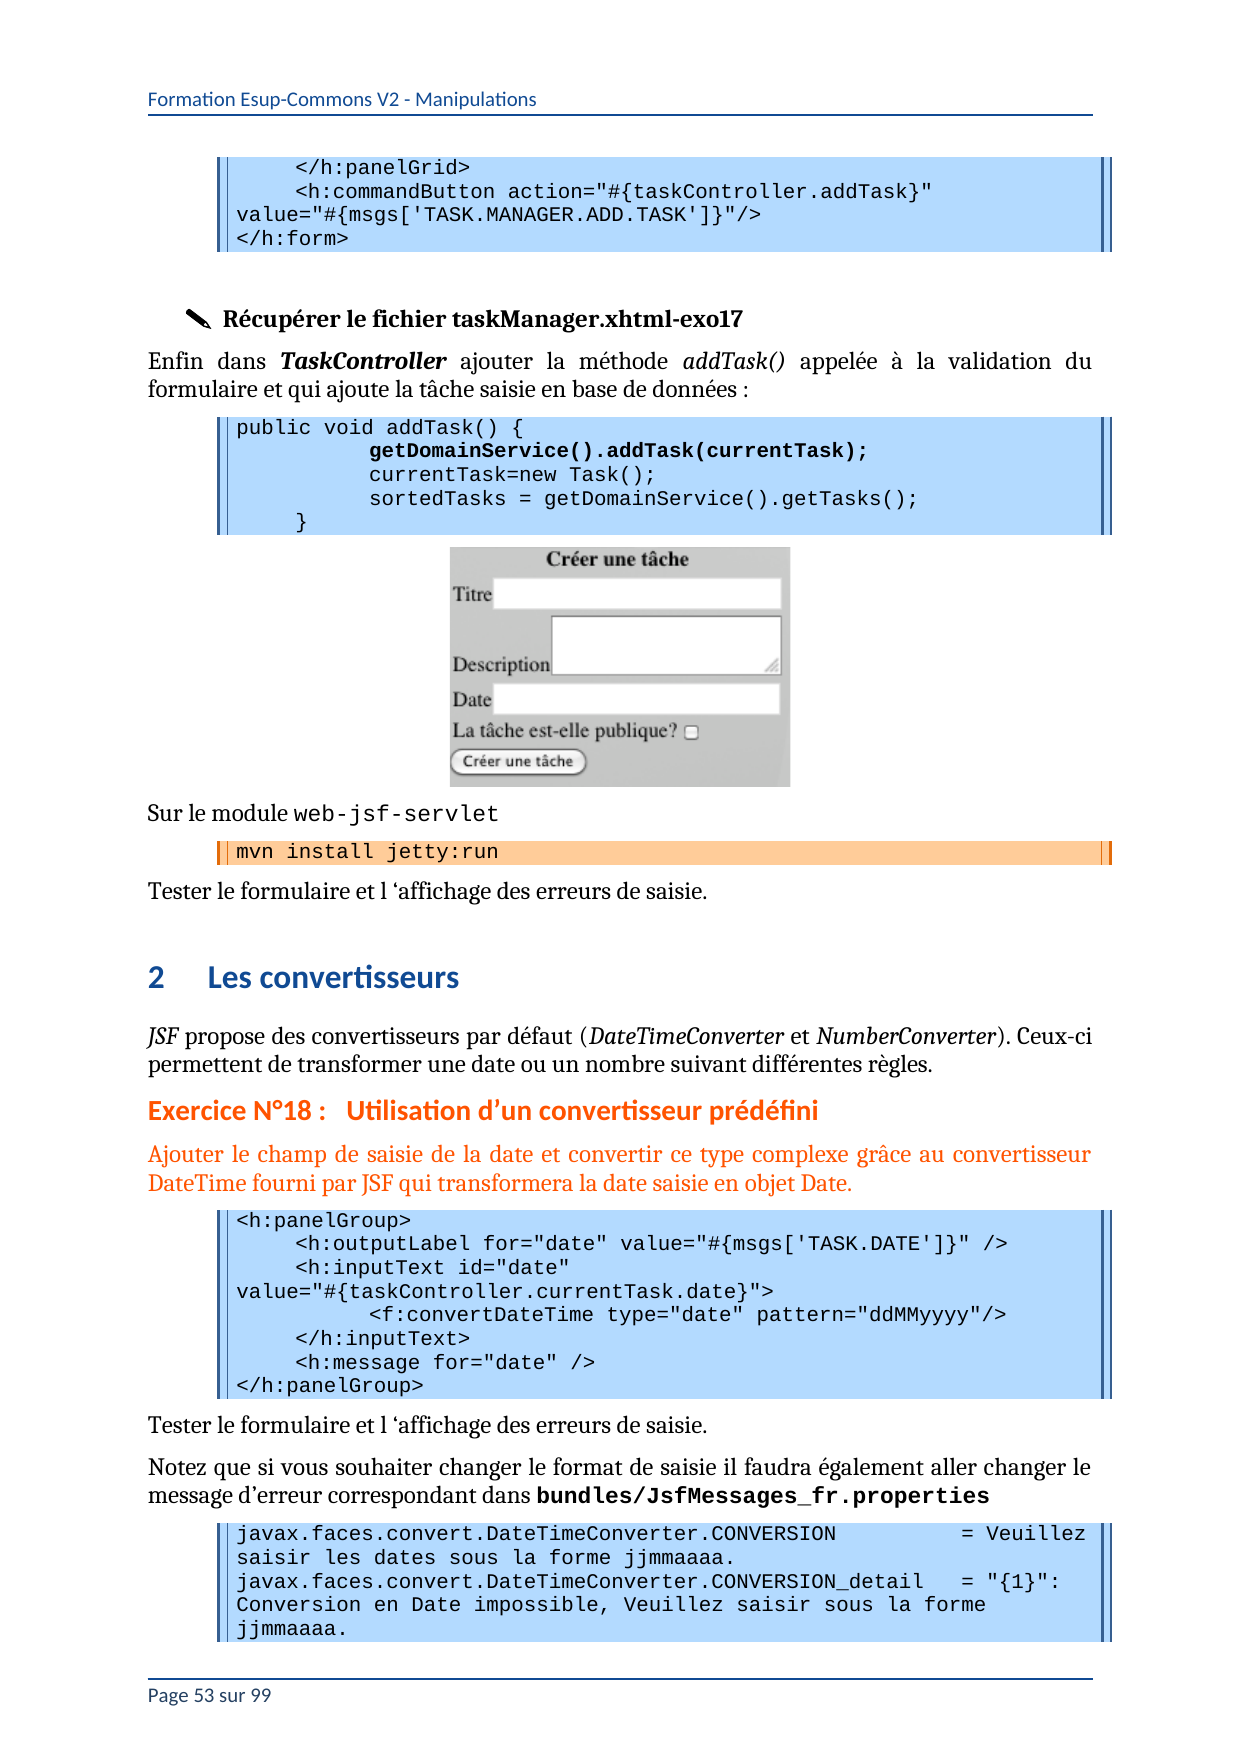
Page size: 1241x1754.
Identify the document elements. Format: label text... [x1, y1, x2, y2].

text </h:panelGroup> [228, 1375, 1101, 1399]
text getDomainService().addTask(currentTask); [228, 440, 1101, 464]
picture [449, 547, 791, 787]
text Utilisation d’un convertisseur prédéfini [148, 1092, 1093, 1127]
text <h:panelGroup> [228, 1210, 1101, 1233]
text Ajouter le champ de saisie de la date et convertir ce type complexe grâce au convertisseur DateTime fourni par JSF qui transformera la date saisie en objet Date. [148, 1140, 1093, 1197]
text <h:message for="date" /> [228, 1352, 1101, 1375]
text JSF propose des convertisseurs par défaut (DateTimeConverter et NumberConverter). Ceux-ci permettent de transformer une date ou un nombre suivant différentes règles. [148, 1022, 1093, 1079]
text Sur le module web-jsf-servlet [148, 799, 1093, 828]
text <h:inputText id="date" value="#{taskController.currentTask.date}"> [228, 1257, 1101, 1304]
text </h:panelGrid> [228, 157, 1101, 181]
text public void addTask() { [228, 417, 1101, 440]
text <f:convertDateTime type="date" pattern="ddMMyyyy"/> [228, 1304, 1101, 1328]
text mvn install jetty:run [228, 841, 1101, 865]
text Enfin dans TaskController ajouter la méthode addTask() appelée à la validation du formulaire et qui ajoute la tâche saisie en base de données : [148, 347, 1093, 404]
text currentTask=new Task(); [228, 464, 1101, 488]
text </h:form> [228, 228, 1101, 252]
text Tester le formulaire et l ‘affichage des erreurs de saisie. [148, 877, 1093, 906]
text Tester le formulaire et l ‘affichage des erreurs de saisie. [148, 1411, 1093, 1440]
text } [228, 511, 1101, 535]
text javax.faces.convert.DateTimeConverter.CONVERSION = Veuillez saisir les dates sous la forme jjmmaaaa. [228, 1523, 1101, 1571]
subtitle Les convertisseurs [148, 956, 1093, 997]
text sortedTasks = getDomainService().getTasks(); [228, 488, 1101, 511]
text <h:commandButton action="#{taskController.addTask}" value="#{msgs['TASK.MANAGER.ADD.TASK']}"/> [228, 181, 1101, 228]
text Récupérer le fichier taskManager.xhtml-exo17 [185, 305, 1093, 334]
text <h:outputLabel for="date" value="#{msgs['TASK.DATE']}" /> [228, 1233, 1101, 1257]
text Notez que si vous souhaiter changer le format de saisie il faudra également aller changer le message d’erreur correspondant dans bundles/JsfMessages_fr.properties [148, 1453, 1093, 1511]
text javax.faces.convert.DateTimeConverter.CONVERSION_detail = "{1}": Conversion en Date impossible, Veuillez saisir sous la forme jjmmaaaa. [228, 1571, 1101, 1642]
text </h:inputText> [228, 1328, 1101, 1352]
